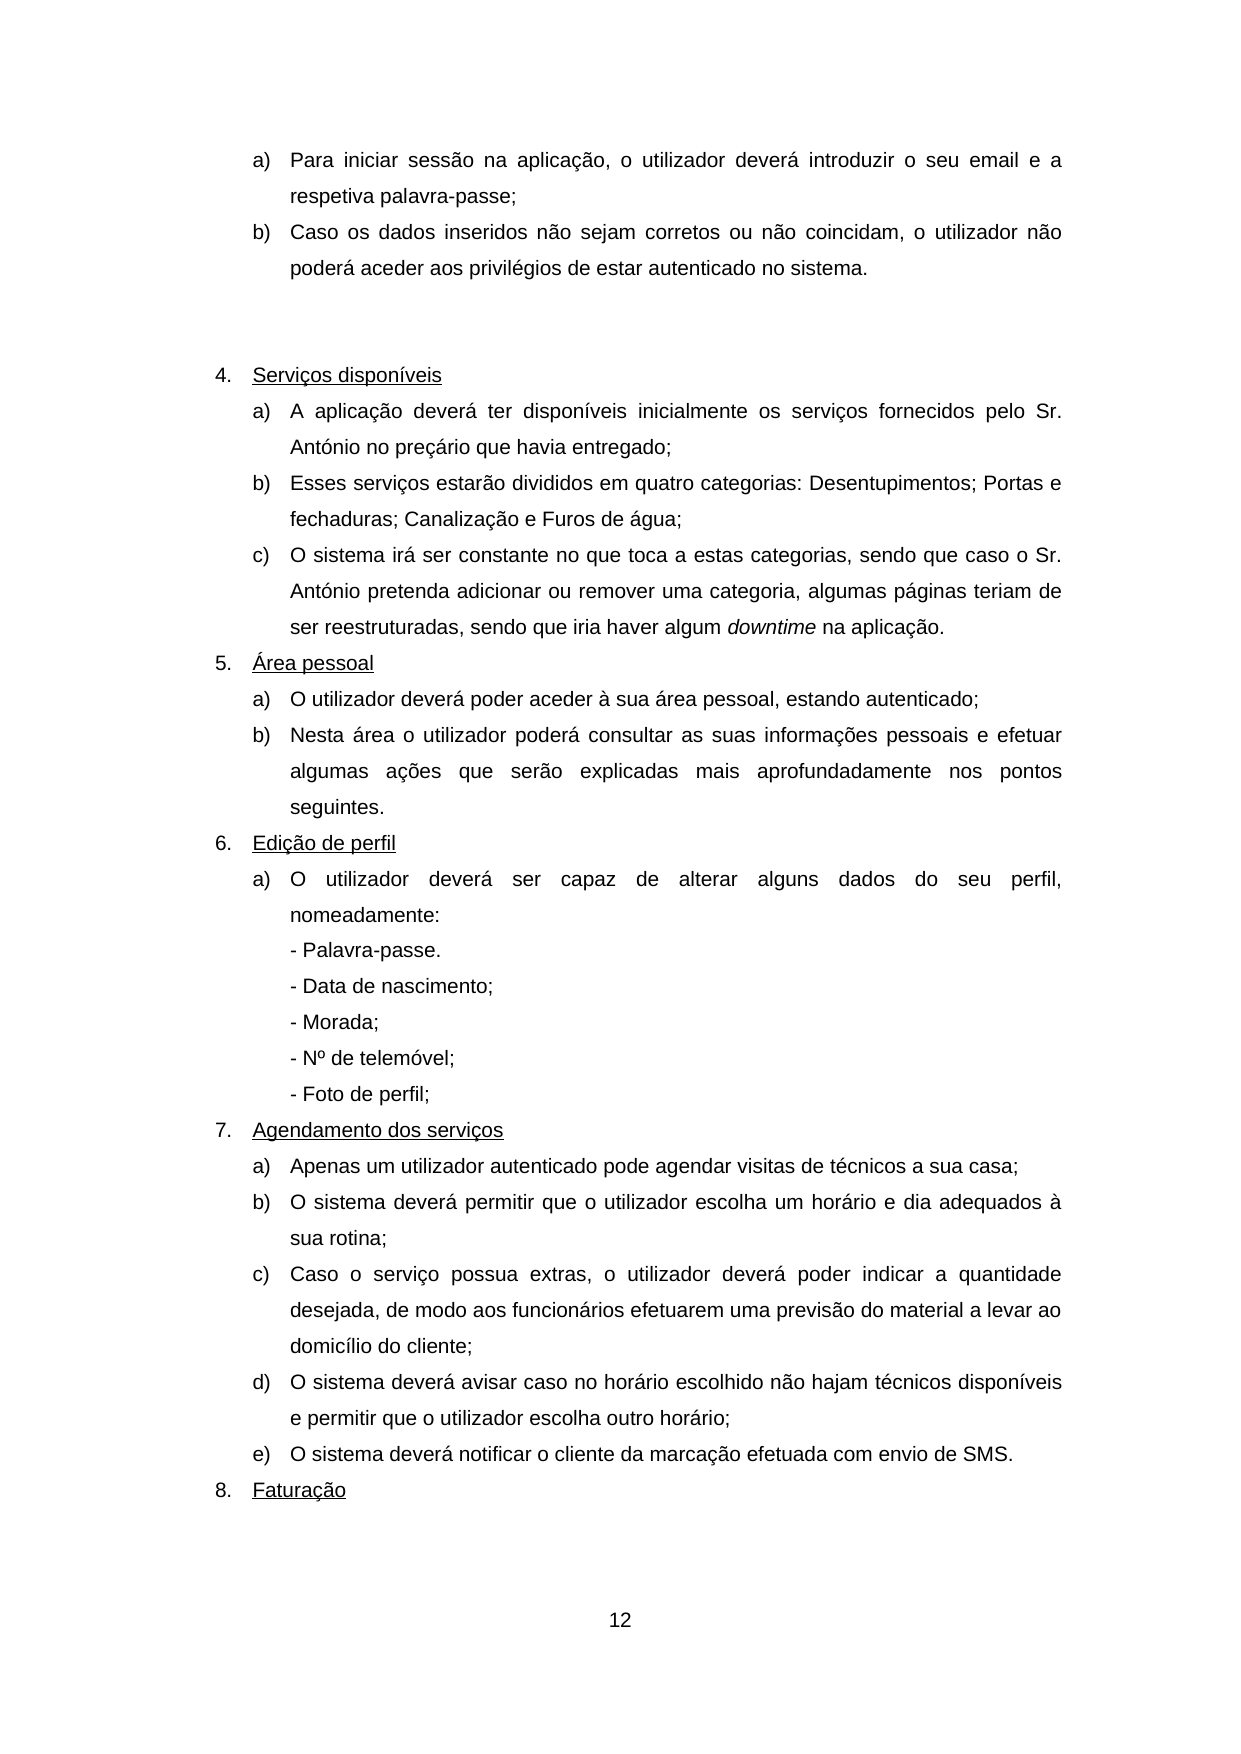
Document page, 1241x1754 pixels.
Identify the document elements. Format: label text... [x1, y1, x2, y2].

list Serviços disponíveis [215, 363, 1063, 387]
text - Morada; [290, 1010, 1063, 1034]
list Área pessoal [215, 651, 1063, 675]
list A aplicação deverá ter disponíveis inicialmente os serviços fornecidos pelo Sr. António no preçário que havia entregado; [252, 399, 1063, 459]
list O sistema irá ser constante no que toca a estas categorias, sendo que caso o Sr. António pretenda adicionar ou remover uma categoria, algumas páginas teriam de ser reestruturadas, sendo que iria haver algum downtime na aplicação. [252, 543, 1063, 639]
list O sistema deverá notificar o cliente da marcação efetuada com envio de SMS. [252, 1441, 1063, 1465]
list - Palavra-passe. [290, 938, 1063, 962]
list O sistema deverá permitir que o utilizador escolha um horário e dia adequados à sua rotina; [252, 1190, 1063, 1250]
list Faturação [215, 1477, 1063, 1501]
list Nesta área o utilizador poderá consultar as suas informações pessoais e efetuar algumas ações que serão explicadas mais aprofundadamente nos pontos seguintes. [252, 723, 1063, 818]
list Caso o serviço possua extras, o utilizador deverá poder indicar a quantidade desejada, de modo aos funcionários efetuarem uma previsão do material a levar ao domicílio do cliente; [252, 1262, 1063, 1358]
text - Foto de perfil; [290, 1082, 1063, 1106]
list Apenas um utilizador autenticado pode agendar visitas de técnicos a sua casa; [252, 1154, 1063, 1178]
list Para iniciar sessão na aplicação, o utilizador deverá introduzir o seu email e a respetiva palavra-passe; [252, 148, 1063, 208]
text - Data de nascimento; [290, 974, 1063, 998]
list O utilizador deverá poder aceder à sua área pessoal, estando autenticado; [252, 687, 1063, 711]
list Agendamento dos serviços [215, 1118, 1063, 1142]
list Caso os dados inseridos não sejam corretos ou não coincidam, o utilizador não poderá aceder aos privilégios de estar autenticado no sistema. [252, 219, 1063, 279]
list O utilizador deverá ser capaz de alterar alguns dados do seu perfil, nomeadamente: [252, 866, 1063, 926]
list Edição de perfil [215, 831, 1063, 854]
list Esses serviços estarão divididos em quatro categorias: Desentupimentos; Portas e fechaduras; Canalização e Furos de água; [252, 471, 1063, 531]
text - Nº de telemóvel; [290, 1046, 1063, 1070]
list O sistema deverá avisar caso no horário escolhido não hajam técnicos disponíveis e permitir que o utilizador escolha outro horário; [252, 1369, 1063, 1429]
